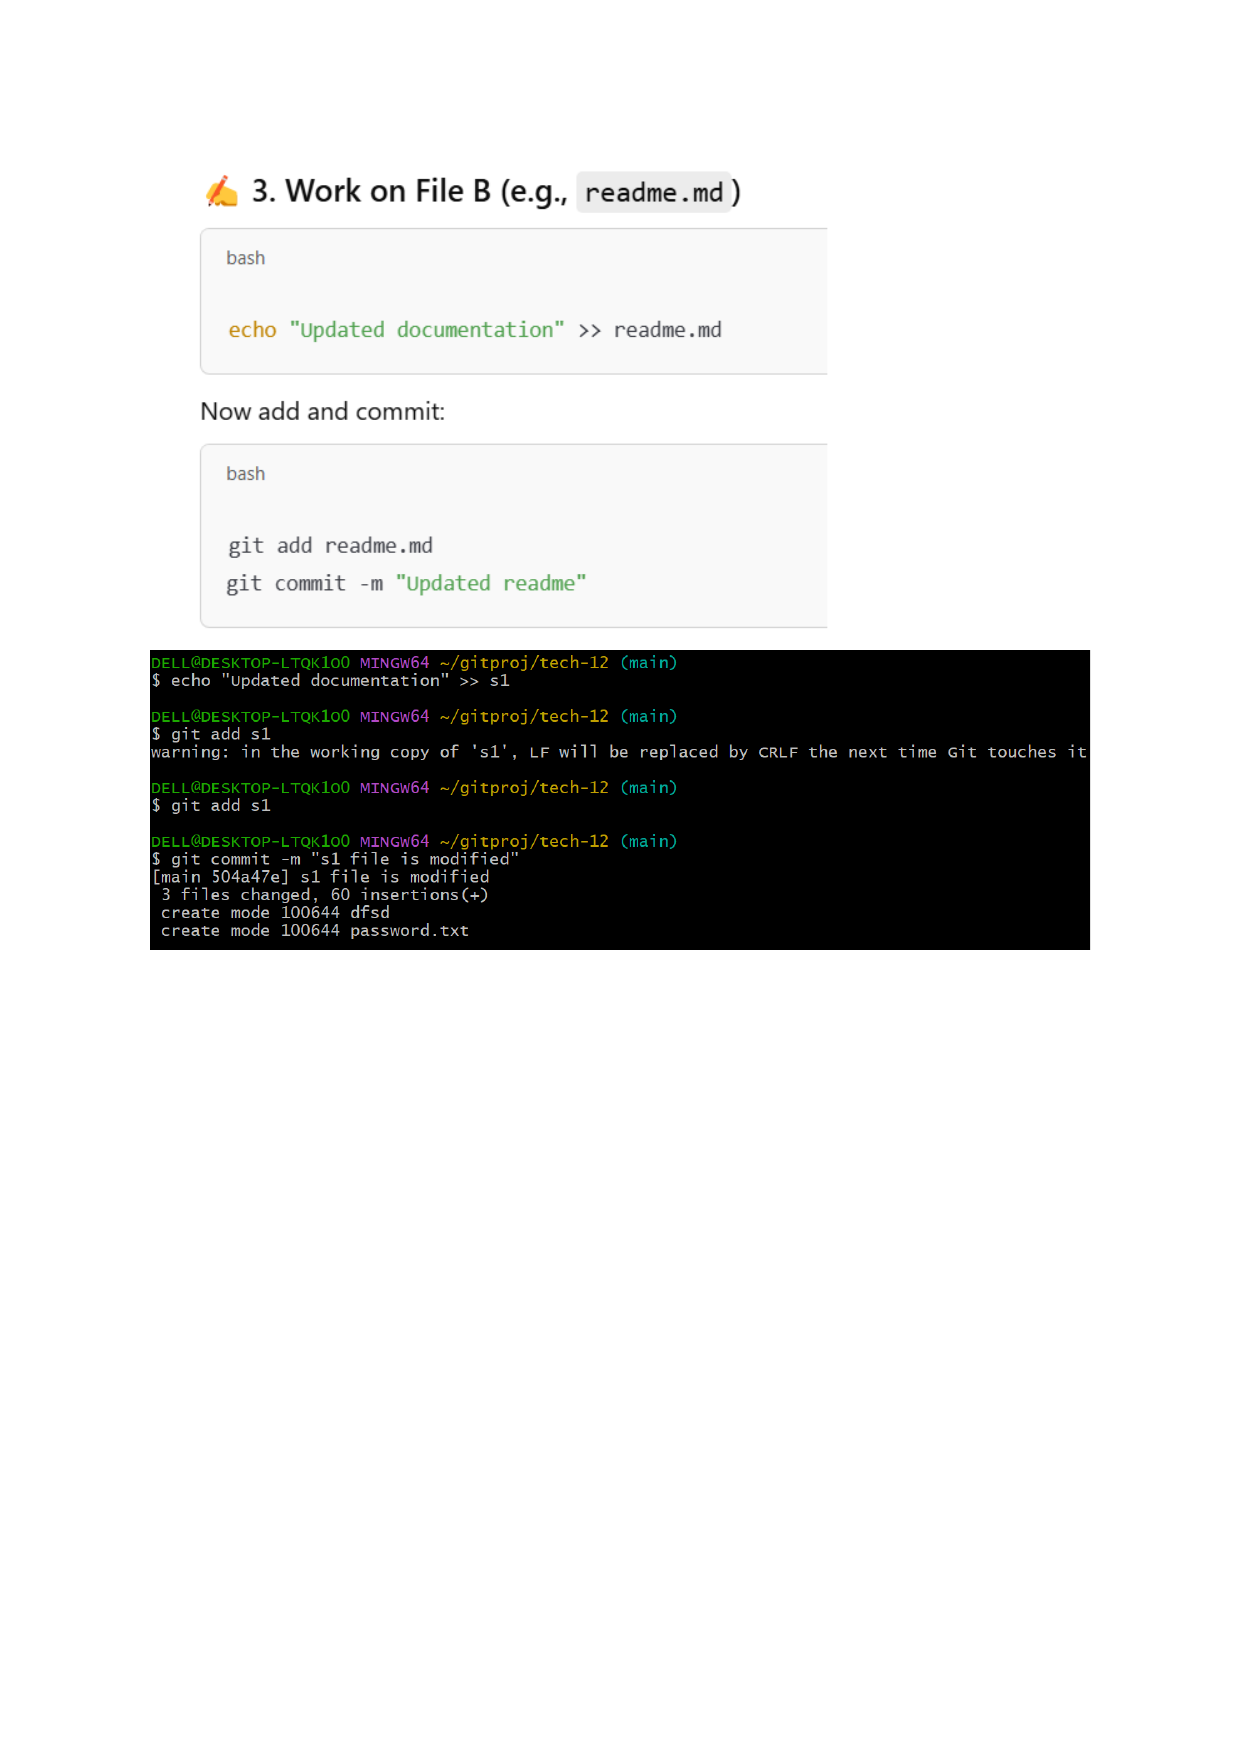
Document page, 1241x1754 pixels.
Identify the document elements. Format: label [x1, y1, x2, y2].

picture [150, 150, 828, 647]
picture [150, 650, 1091, 950]
